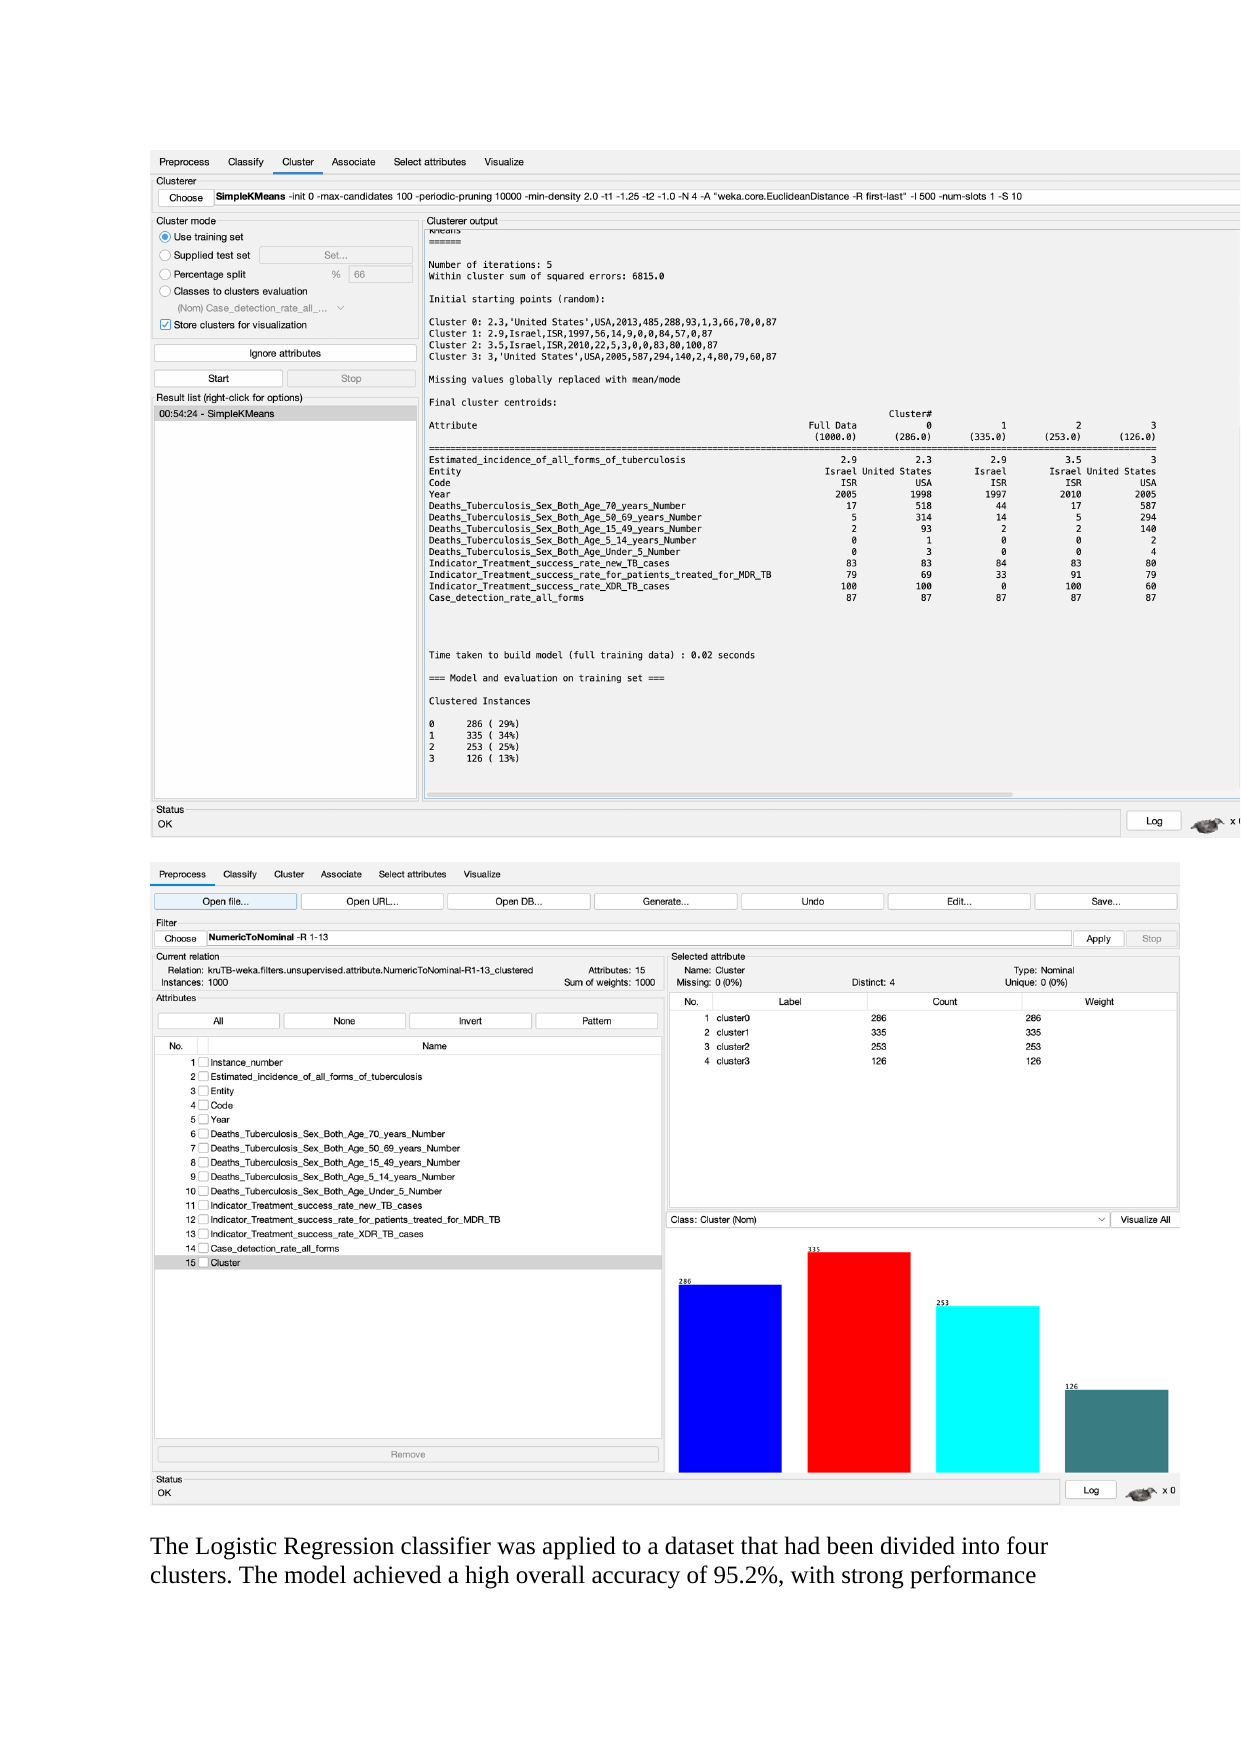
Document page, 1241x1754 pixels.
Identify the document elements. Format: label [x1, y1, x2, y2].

picture [150, 150, 1241, 838]
picture [150, 862, 1181, 1506]
text [150, 1531, 1090, 1588]
